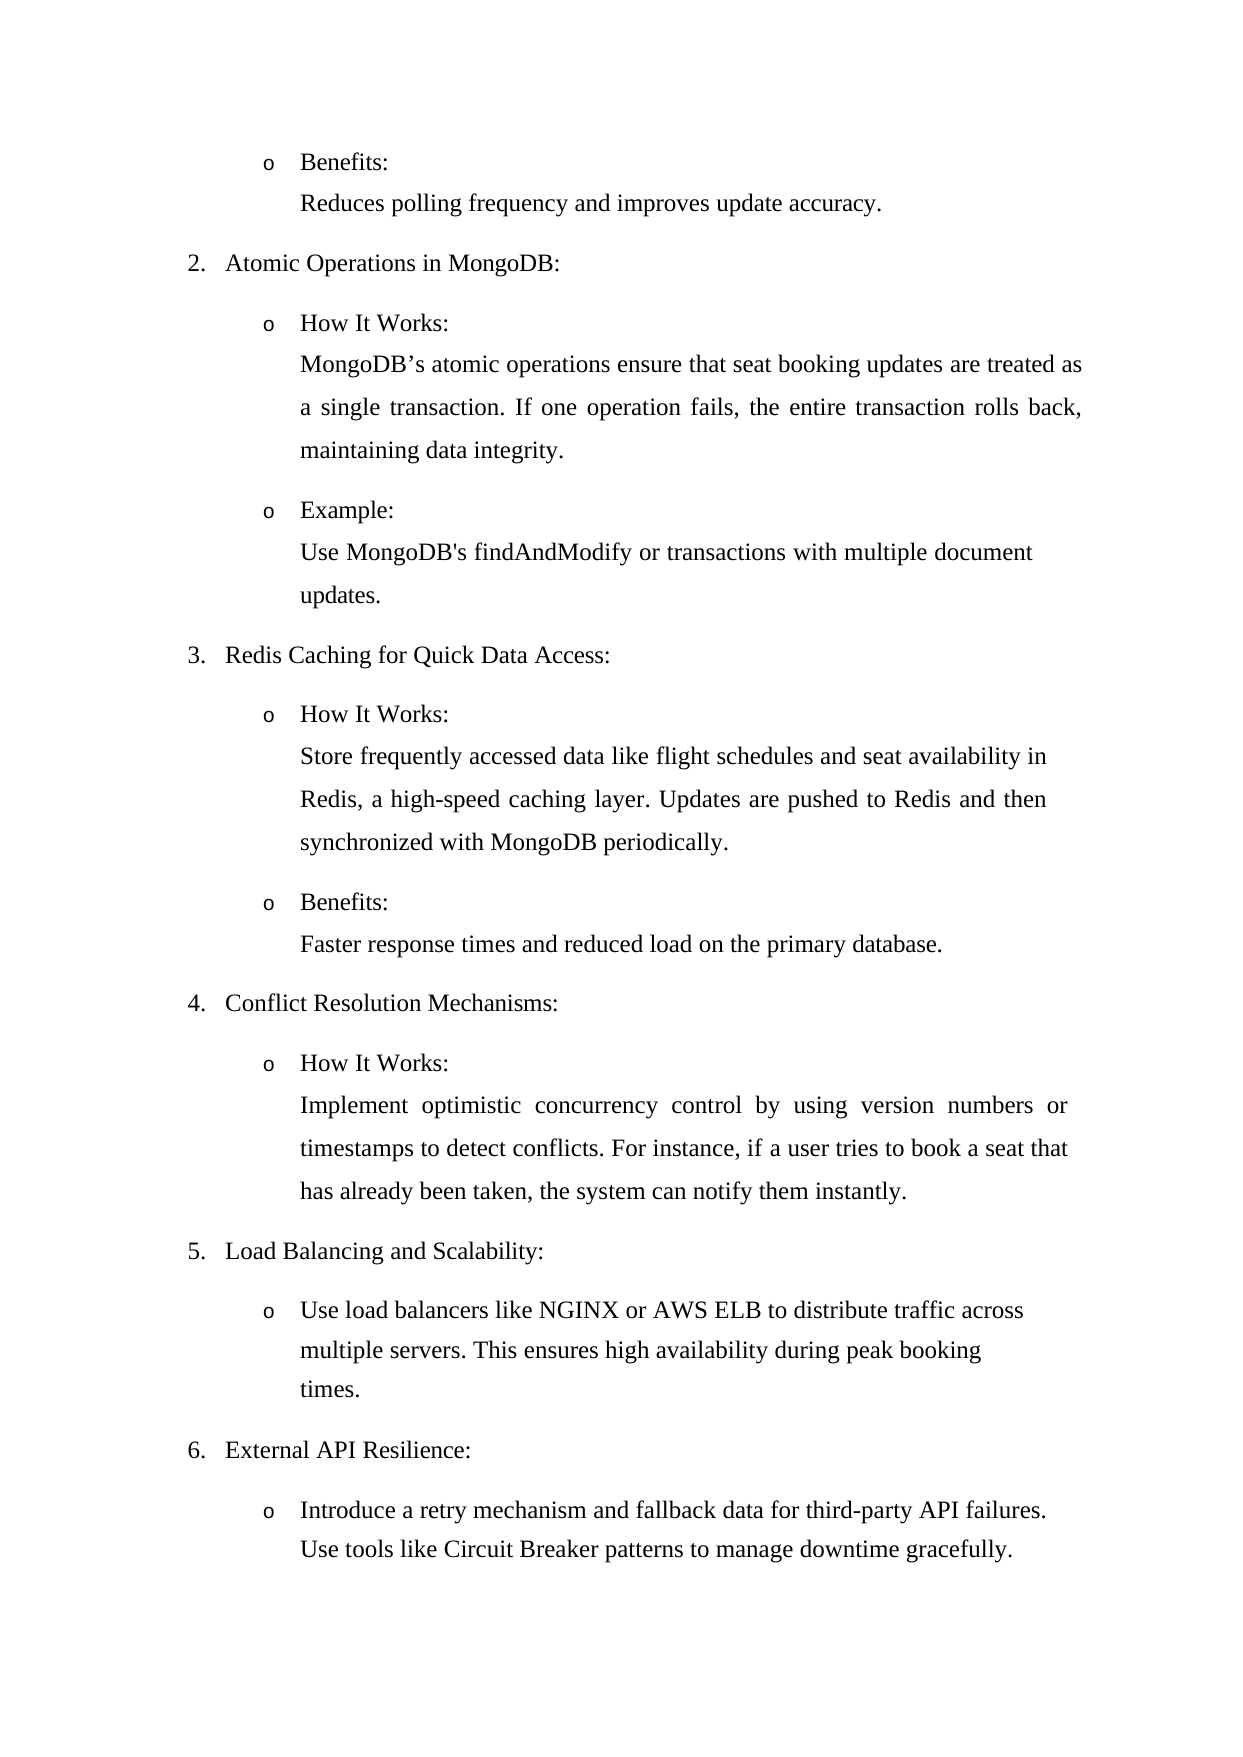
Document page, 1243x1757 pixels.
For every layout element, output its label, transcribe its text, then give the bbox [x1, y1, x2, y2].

list Example: [262, 495, 1186, 525]
list Atomic Operations in MongoDB: [187, 248, 1186, 277]
list How It Works: [262, 1048, 1186, 1077]
list Benefits: [262, 887, 1186, 917]
list How It Works: [262, 699, 1186, 729]
text MongoDB’s atomic operations ensure that seat booking updates are treated as a single transaction. If one operation fails, the entire transaction rolls back, maintaining data integrity. [300, 349, 1083, 464]
text Reduces polling frequency and improves update accuracy. [300, 188, 1186, 217]
list Introduce a retry mechanism and fallback data for third-party API failures. Use tools like Circuit Breaker patterns to manage downtime gracefully. [262, 1495, 1047, 1563]
list Use load balancers like NGINX or AWS ELB to distribute traffic across multiple servers. This ensures high availability during peak booking times. [262, 1296, 1047, 1403]
list How It Works: [262, 308, 1186, 337]
list Conflict Resolution Mechanisms: [187, 988, 1186, 1017]
text Store frequently accessed data like flight schedules and seat availability in Redis, a high-speed caching layer. Updates are pushed to Redis and then synchronized with MongoDB periodically. [300, 741, 1047, 856]
text Implement optimistic concurrency control by using version numbers or timestamps to detect conflicts. For instance, if a user tries to book a seat that has already been taken, the system can notify them instantly. [300, 1090, 1068, 1205]
list Benefits: [262, 147, 1186, 176]
list Load Balancing and Scalability: [187, 1236, 1186, 1264]
text Faster response times and reduced load on the primary database. [300, 929, 1186, 957]
text Use MongoDB's findAndModify or transactions with multiple document updates. [300, 537, 1033, 609]
list External API Resilience: [187, 1435, 1186, 1464]
list Redis Caching for Quick Data Access: [187, 640, 1186, 668]
